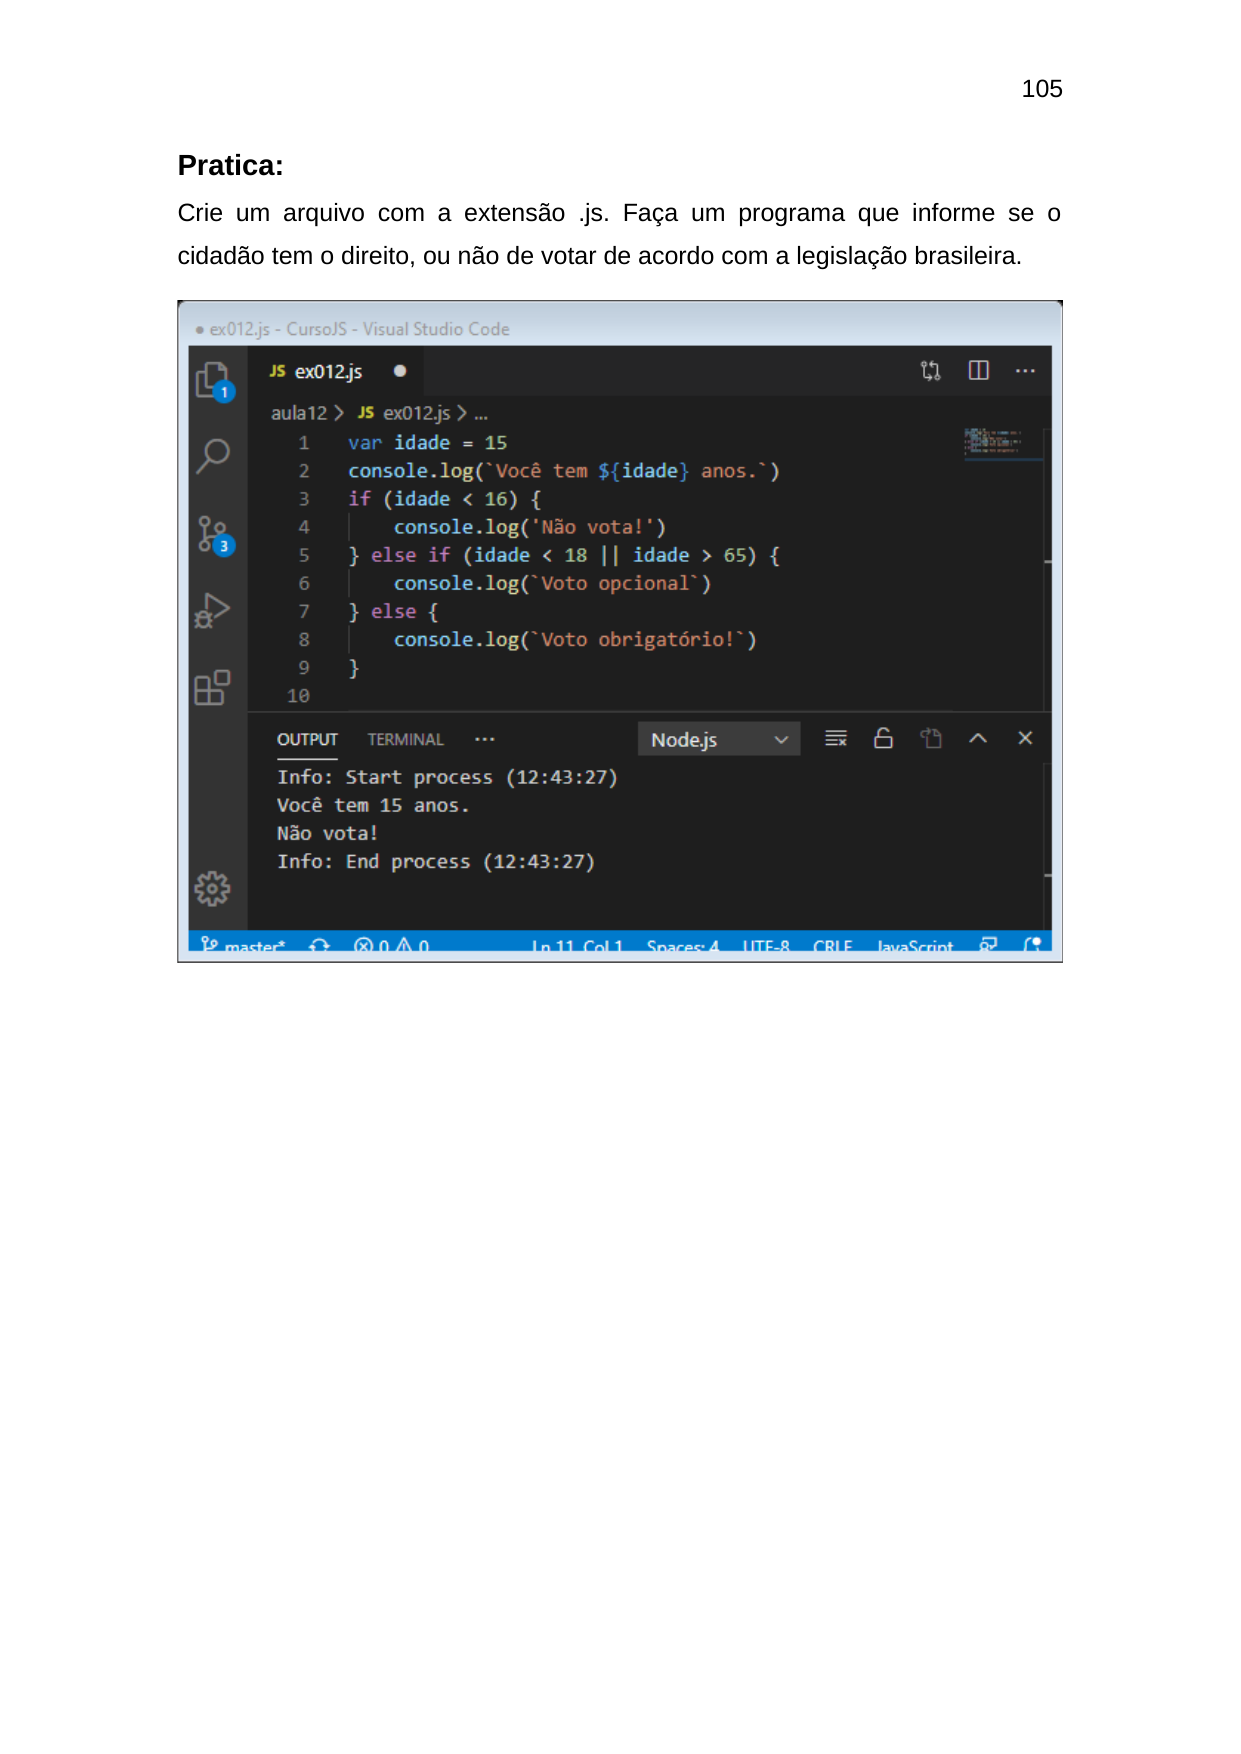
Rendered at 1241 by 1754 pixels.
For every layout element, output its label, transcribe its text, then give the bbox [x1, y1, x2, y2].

text Crie um arquivo com a extensão .js. Faça um programa que informe se o cidadão tem o direito, ou não de votar de acordo com a legislação brasileira. [177, 198, 1063, 270]
subtitle Pratica: [177, 148, 1063, 181]
